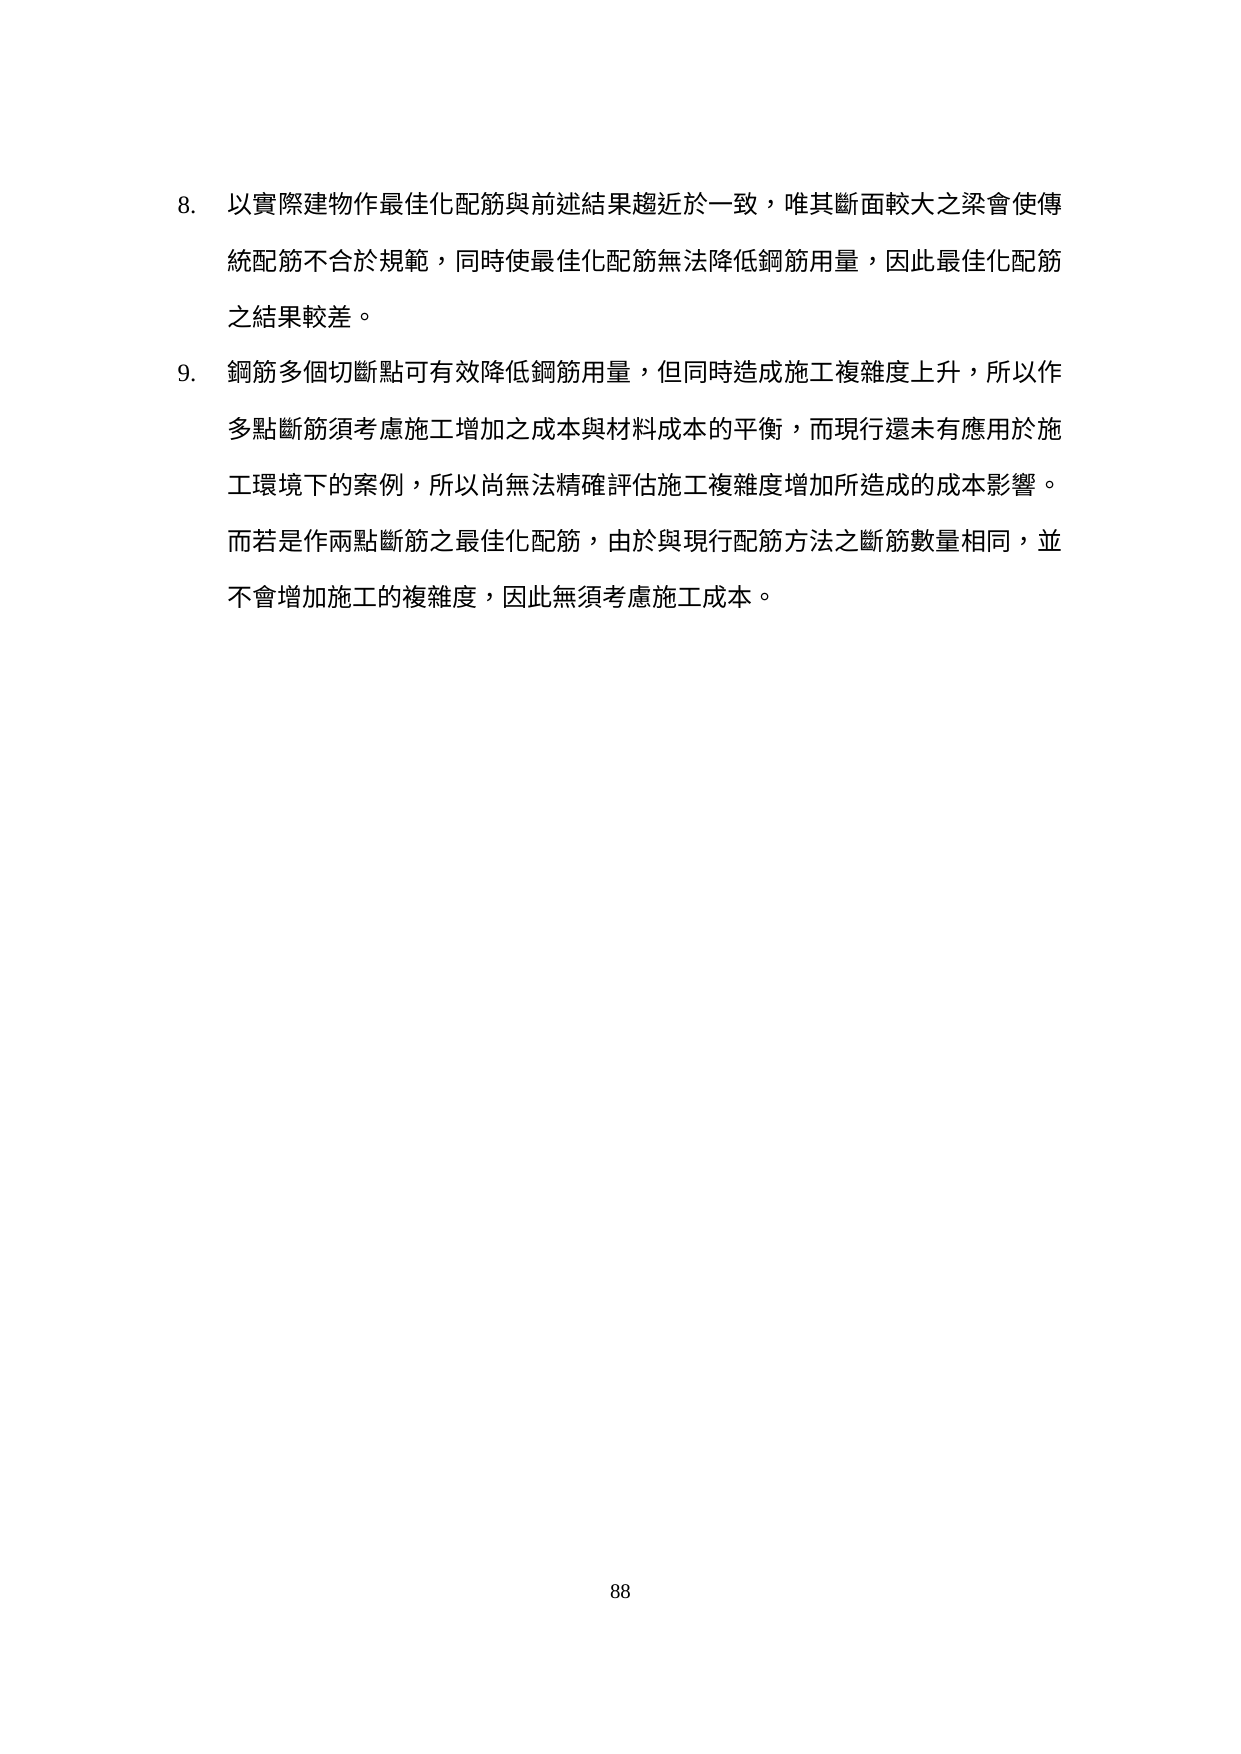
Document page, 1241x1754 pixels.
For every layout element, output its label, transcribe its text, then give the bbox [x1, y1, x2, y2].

list 以實際建物作最佳化配筋與前述結果趨近於一致，唯其斷面較大之梁會使傳統配筋不合於規範，同時使最佳化配筋無法降低鋼筋用量，因此最佳化配筋之結果較差。 [177, 184, 1063, 334]
list 鋼筋多個切斷點可有效降低鋼筋用量，但同時造成施工複雜度上升，所以作多點斷筋須考慮施工增加之成本與材料成本的平衡，而現行還未有應用於施工環境下的案例，所以尚無法精確評估施工複雜度增加所造成的成本影響。而若是作兩點斷筋之最佳化配筋，由於與現行配筋方法之斷筋數量相同，並不會增加施工的複雜度，因此無須考慮施工成本。 [177, 352, 1063, 615]
